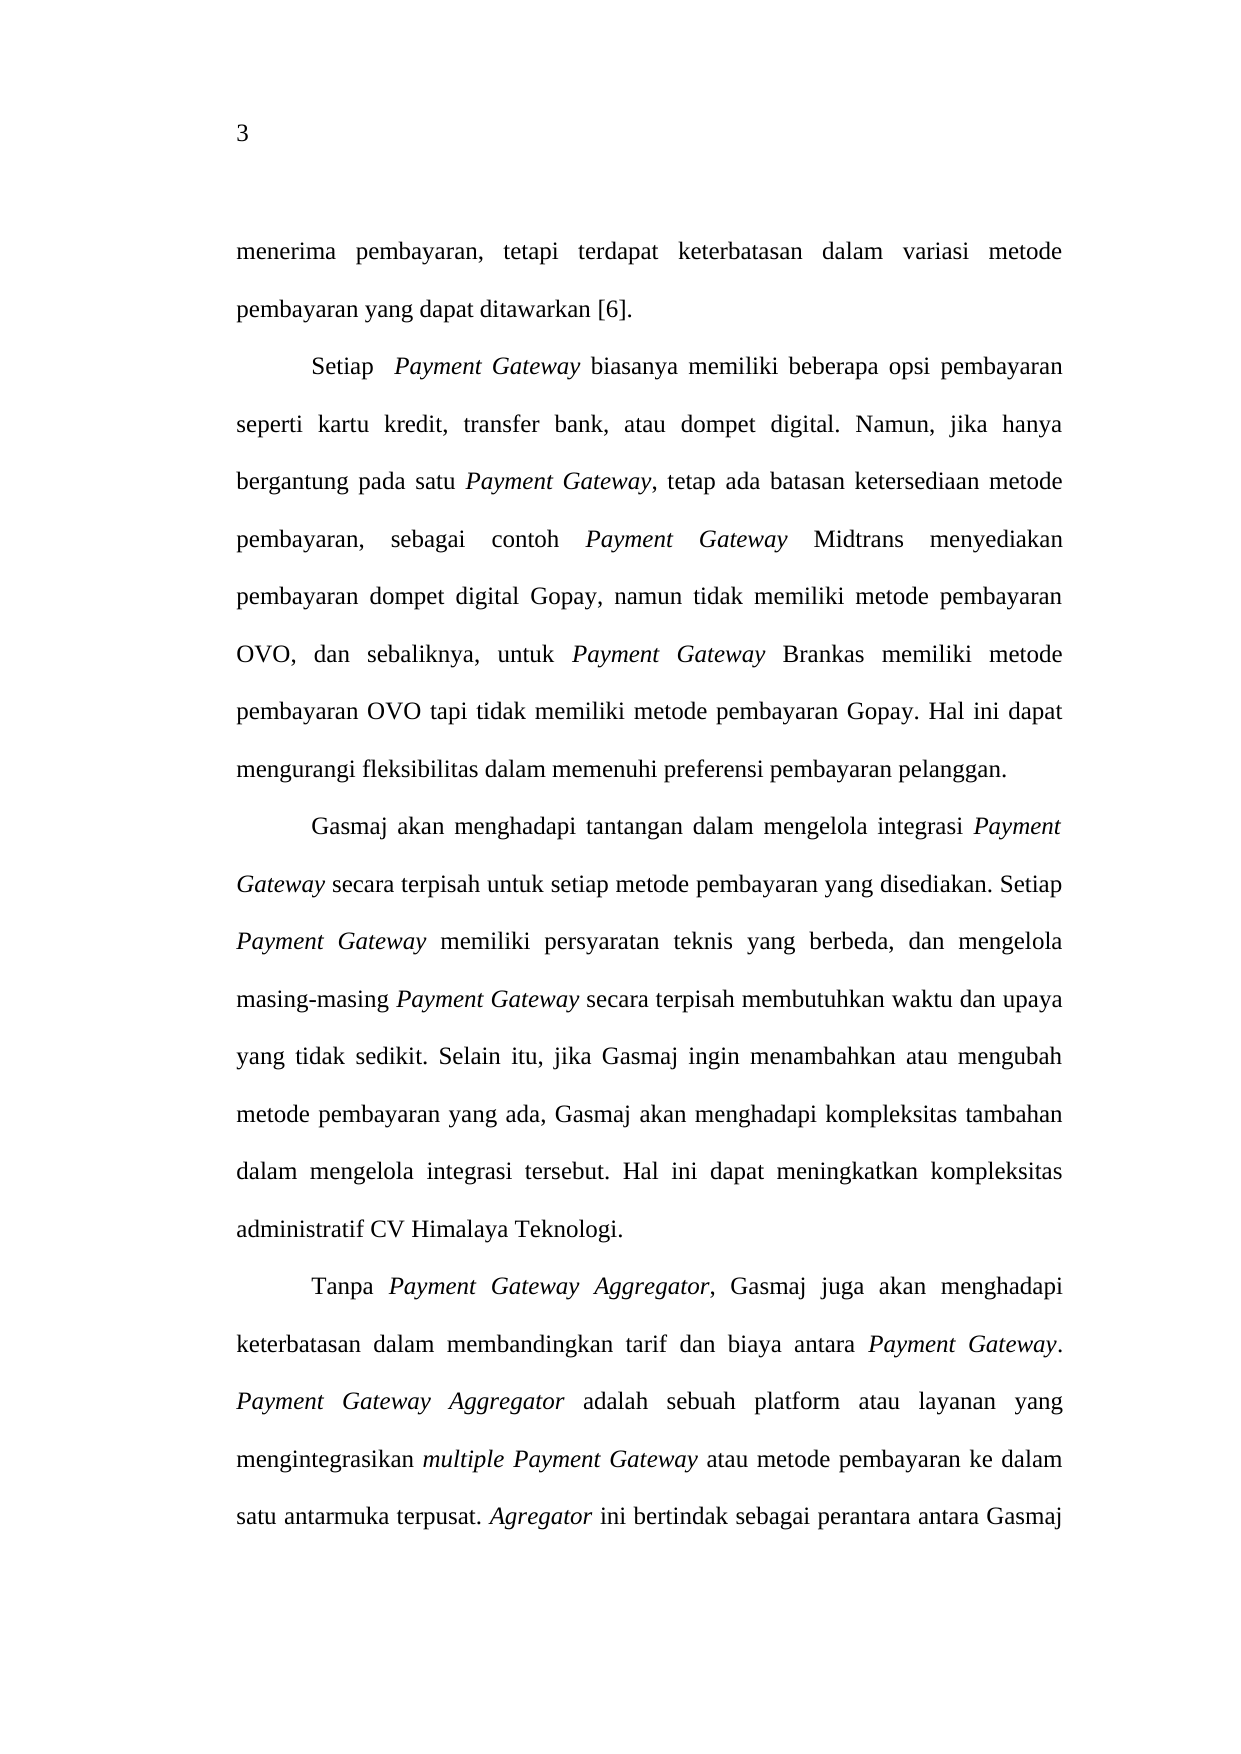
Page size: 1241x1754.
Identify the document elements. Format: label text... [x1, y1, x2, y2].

text Gasmaj akan menghadapi tantangan dalam mengelola integrasi Payment Gateway secara terpisah untuk setiap metode pembayaran yang disediakan. Setiap Payment Gateway memiliki persyaratan teknis yang berbeda, dan mengelola masing-masing Payment Gateway secara terpisah membutuhkan waktu dan upaya yang tidak sedikit. Selain itu, jika Gasmaj ingin menambahkan atau mengubah metode pembayaran yang ada, Gasmaj akan menghadapi kompleksitas tambahan dalam mengelola integrasi tersebut. Hal ini dapat meningkatkan kompleksitas administratif CV Himalaya Teknologi. [236, 811, 1063, 1242]
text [236, 236, 1063, 322]
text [236, 1271, 1063, 1530]
text Setiap Payment Gateway biasanya memiliki beberapa opsi pembayaran seperti kartu kredit, transfer bank, atau dompet digital. Namun, jika hanya bergantung pada satu Payment Gateway, tetap ada batasan ketersediaan metode pembayaran, sebagai contoh Payment Gateway Midtrans menyediakan pembayaran dompet digital Gopay, namun tidak memiliki metode pembayaran OVO, dan sebaliknya, untuk Payment Gateway Brankas memiliki metode pembayaran OVO tapi tidak memiliki metode pembayaran Gopay. Hal ini dapat mengurangi fleksibilitas dalam memenuhi preferensi pembayaran pelanggan. [236, 351, 1063, 782]
